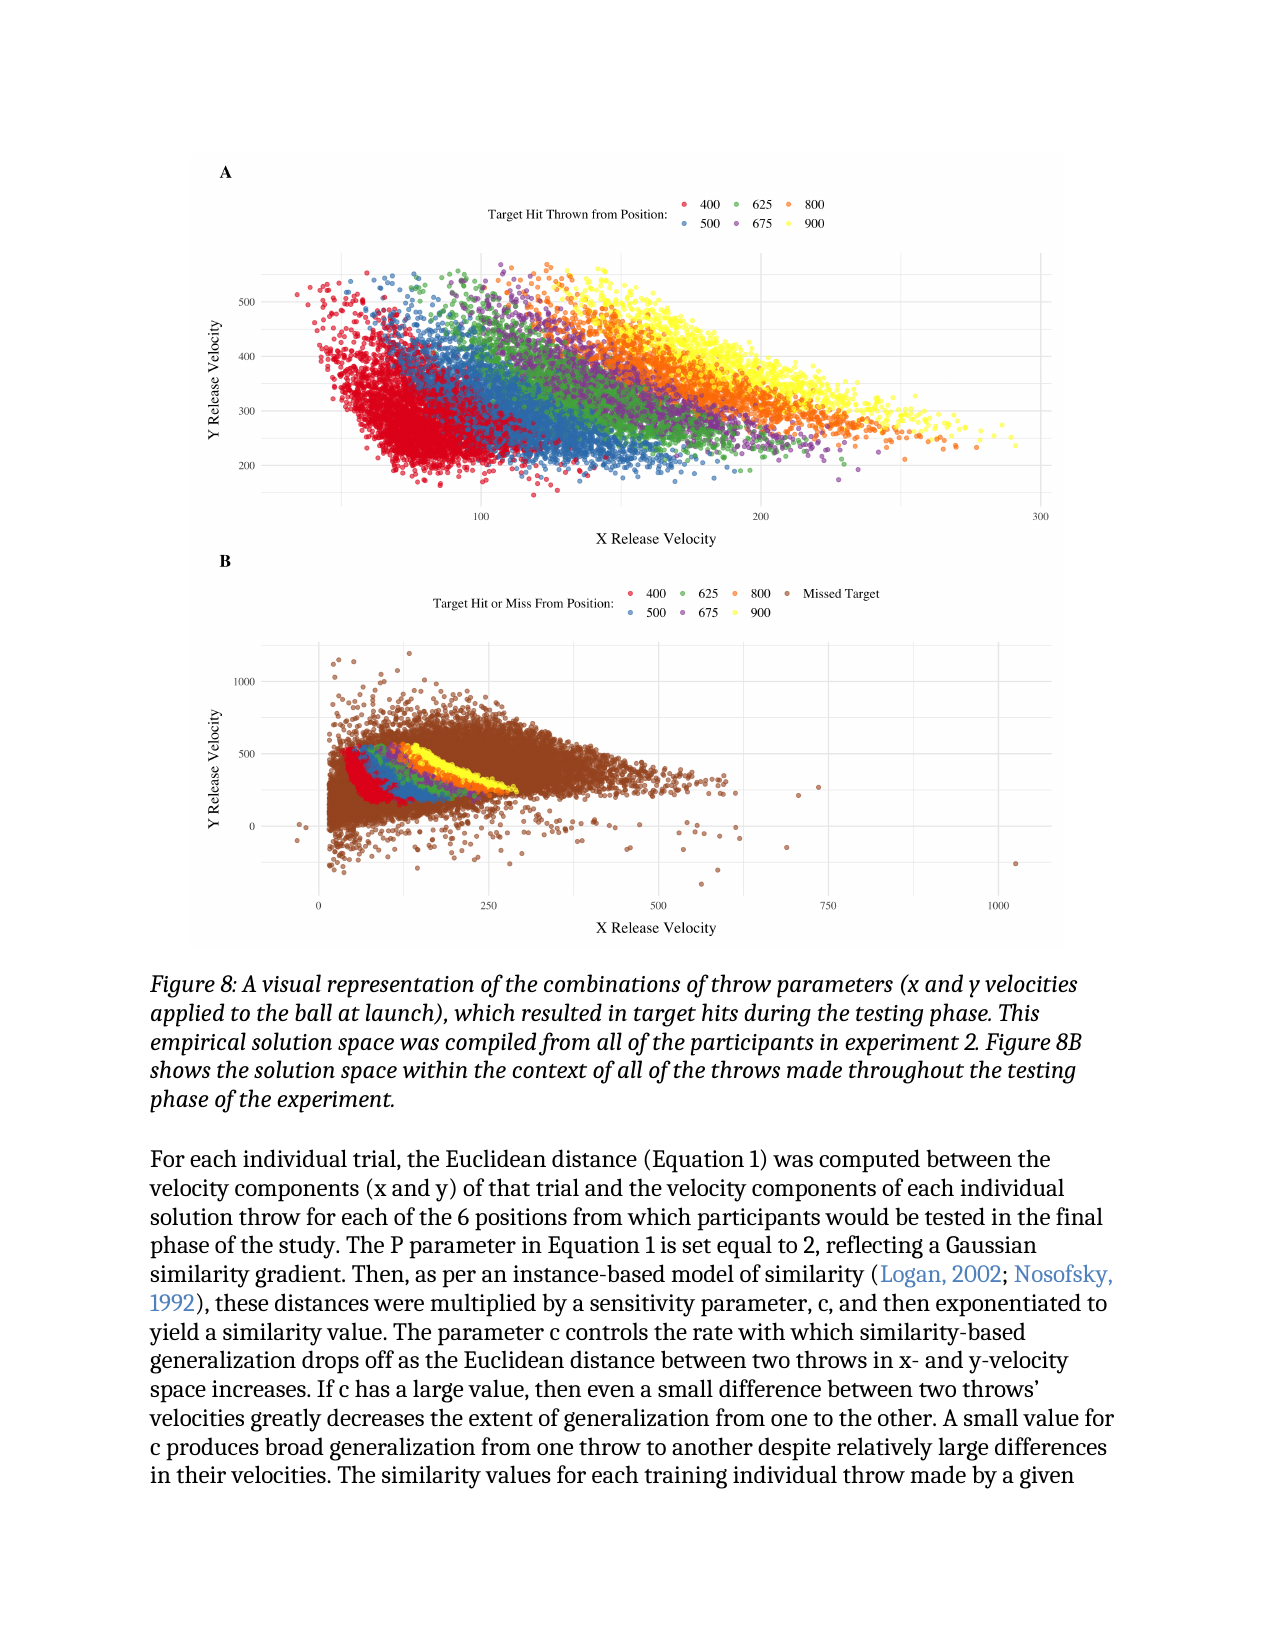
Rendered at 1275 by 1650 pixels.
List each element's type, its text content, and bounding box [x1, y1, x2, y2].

table_header Figure 8: A visual representation of the combinations of throw parameters (x and y velocities applied to the ball at launch), which resulted in target hits during the testing phase. This empirical solution space was compiled from all of the participants in experiment 2. Figure 8B shows the solution space within the context of all of the throws made throughout the testing phase of the experiment. [139, 150, 1114, 1126]
picture [188, 153, 1064, 950]
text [150, 1145, 1125, 1490]
